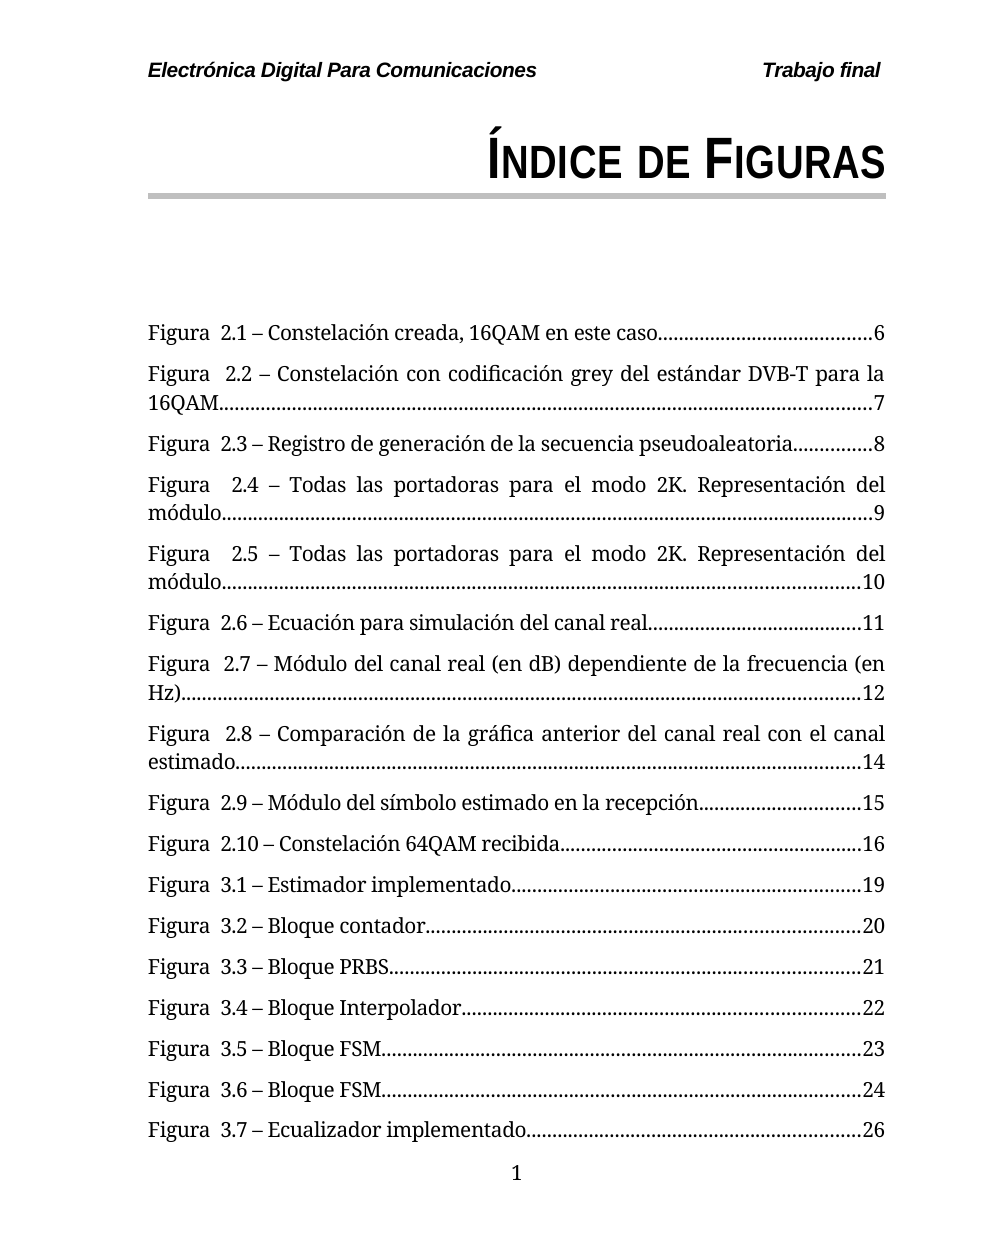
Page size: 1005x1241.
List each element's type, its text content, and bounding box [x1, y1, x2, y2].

text Figura 2.6 – Ecuación para simulación del canal real. 11 [148, 608, 886, 637]
text Figura 2.4 – Todas las portadoras para el modo 2K. Representación del módulo. 9 [148, 470, 886, 527]
text Figura 3.5 – Bloque FSM. 23 [148, 1034, 886, 1062]
text Figura 2.10 – Constelación 64QAM recibida. 16 [148, 829, 886, 857]
text Figura 3.7 – Ecualizador implementado. 26 [148, 1116, 886, 1144]
text Figura 3.1 – Estimador implementado. 19 [148, 870, 886, 898]
text Figura 2.3 – Registro de generación de la secuencia pseudoaleatoria. 8 [148, 429, 886, 457]
text Figura 2.8 – Comparación de la gráfica anterior del canal real con el canal estimado. 14 [148, 719, 886, 776]
text Figura 2.9 – Módulo del símbolo estimado en la recepción. 15 [148, 788, 886, 817]
text Figura 3.6 – Bloque FSM. 24 [148, 1075, 886, 1103]
text Figura 2.5 – Todas las portadoras para el modo 2K. Representación del módulo. 10 [148, 539, 886, 596]
text Figura 2.1 – Constelación creada, 16QAM en este caso. 6 [148, 318, 886, 347]
text Figura 3.3 – Bloque PRBS. 21 [148, 952, 886, 980]
subtitle Índice de Figuras [148, 124, 886, 193]
text Figura 2.2 – Constelación con codificación grey del estándar DVB-T para la 16QAM. 7 [148, 359, 886, 416]
text Figura 2.7 – Módulo del canal real (en dB) dependiente de la frecuencia (en Hz). 12 [148, 649, 886, 706]
text Figura 3.4 – Bloque Interpolador. 22 [148, 993, 886, 1021]
text Figura 3.2 – Bloque contador. 20 [148, 911, 886, 939]
